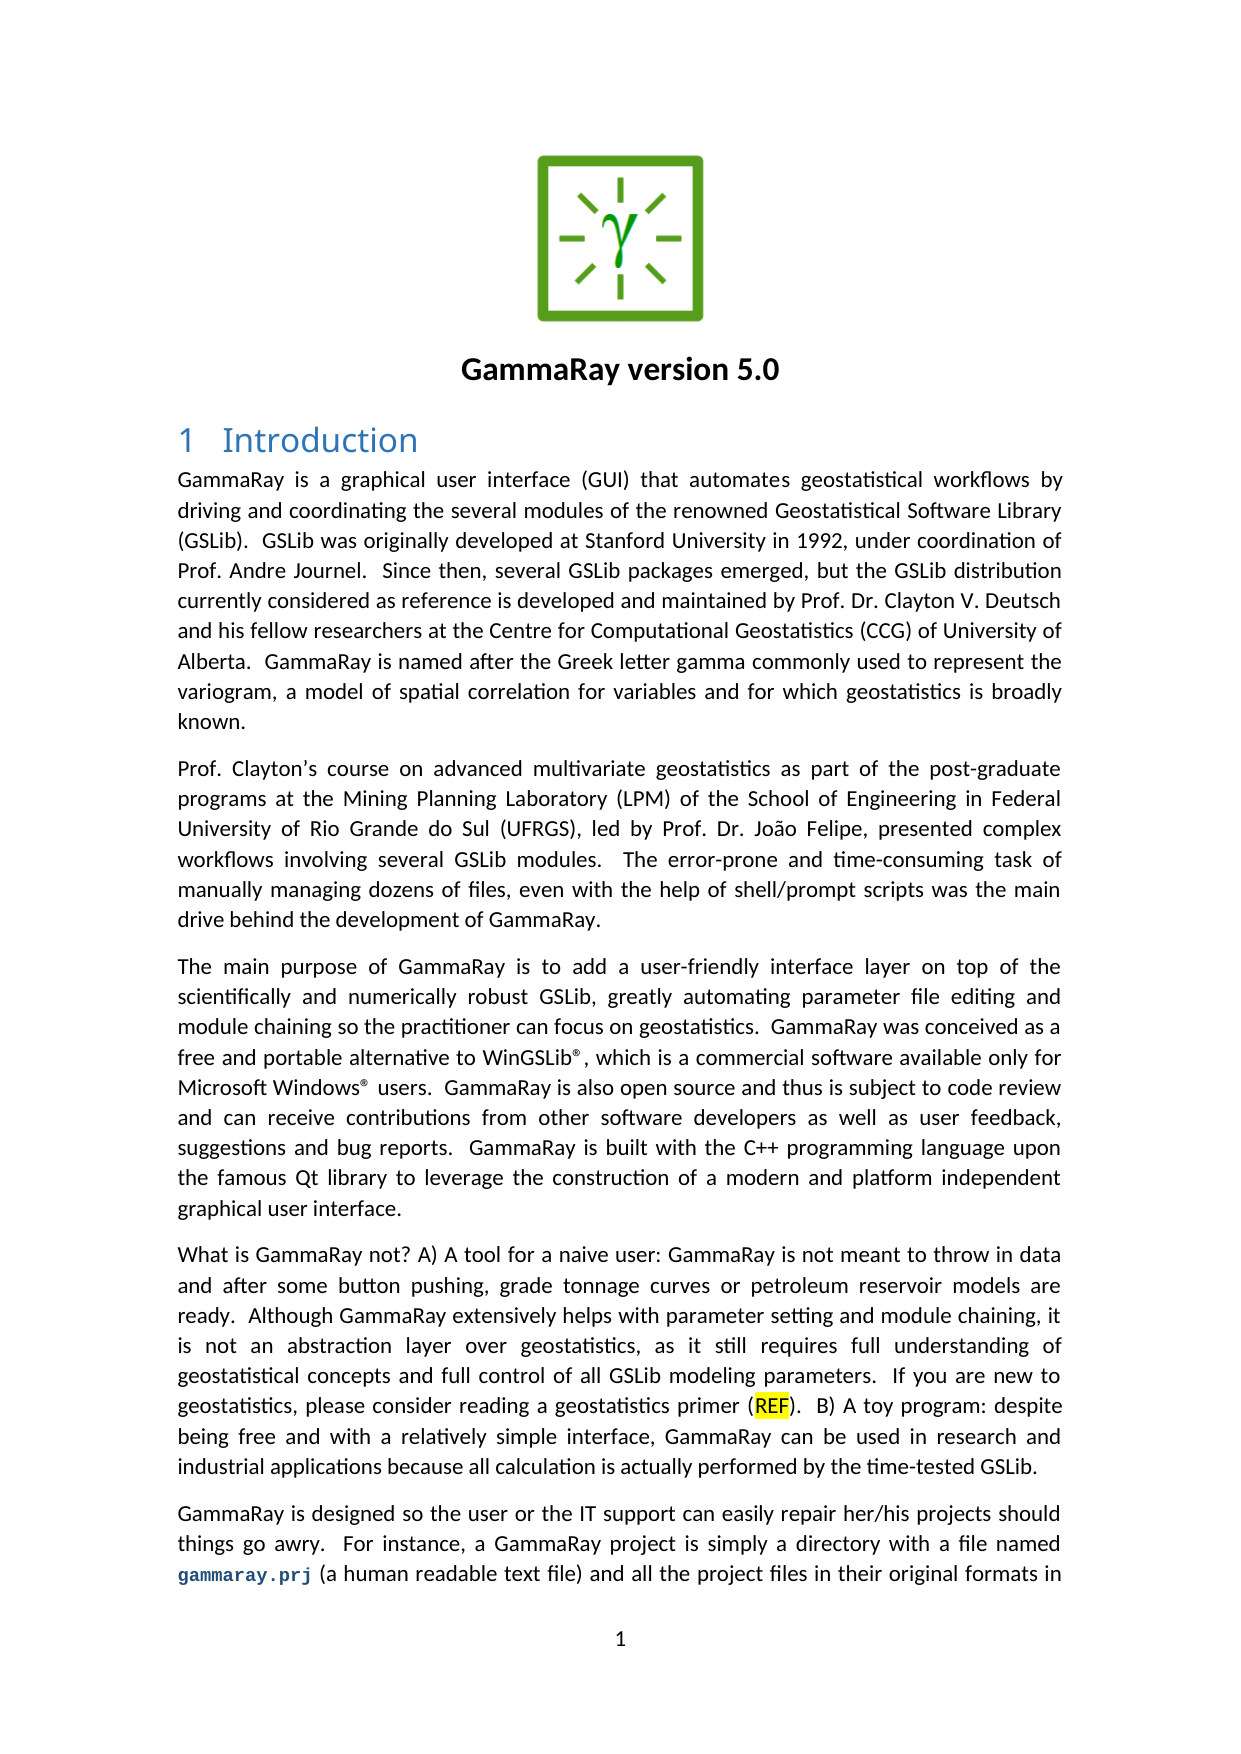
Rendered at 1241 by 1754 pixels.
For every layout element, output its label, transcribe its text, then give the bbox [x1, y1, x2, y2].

text The main purpose of GammaRay is to add a user-friendly interface layer on top of the scientifically and numerically robust GSLib, greatly automating parameter file editing and module chaining so the practitioner can focus on geostatistics. GammaRay was conceived as a free and portable alternative to WinGSLib®, which is a commercial software available only for Microsoft Windows® users. GammaRay is also open source and thus is subject to code review and can receive contributions from other software developers as well as user feedback, suggestions and bug reports. GammaRay is built with the C++ programming language upon the famous Qt library to leverage the construction of a modern and platform independent graphical user interface. [177, 952, 1063, 1222]
picture [529, 147, 711, 329]
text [177, 1499, 1063, 1587]
subtitle Introduction [177, 417, 1063, 462]
text Prof. Clayton’s course on advanced multivariate geostatistics as part of the post-graduate programs at the Mining Planning Laboratory (LPM) of the School of Engineering in Federal University of Rio Grande do Sul (UFRGS), led by Prof. Dr. João Felipe, presented complex workflows involving several GSLib modules. The error-prone and time-consuming task of manually managing dozens of files, even with the help of shell/prompt scripts was the main drive behind the development of GammaRay. [177, 754, 1063, 933]
text GammaRay version 5.0 [177, 348, 1063, 388]
text GammaRay is a graphical user interface (GUI) that automates geostatistical workflows by driving and coordinating the several modules of the renowned Geostatistical Software Library (GSLib). GSLib was originally developed at Stanford University in 1992, under coordination of Prof. Andre Journel. Since then, several GSLib packages emerged, but the GSLib distribution currently considered as reference is developed and maintained by Prof. Dr. Clayton V. Deutsch and his fellow researchers at the Centre for Computational Geostatistics (CCG) of University of Alberta. GammaRay is named after the Greek letter gamma commonly used to represent the variogram, a model of spatial correlation for variables and for which geostatistics is broadly known. [177, 466, 1063, 735]
text What is GammaRay not? A) A tool for a naive user: GammaRay is not meant to throw in data and after some button pushing, grade tonnage curves or petroleum reservoir models are ready. Although GammaRay extensively helps with parameter setting and module chaining, it is not an abstraction layer over geostatistics, as it still requires full understanding of geostatistical concepts and full control of all GSLib modeling parameters. If you are new to geostatistics, please consider reading a geostatistics primer (REF). B) A toy program: despite being free and with a relatively simple interface, GammaRay can be used in research and industrial applications because all calculation is actually performed by the time-tested GSLib. [177, 1241, 1063, 1480]
